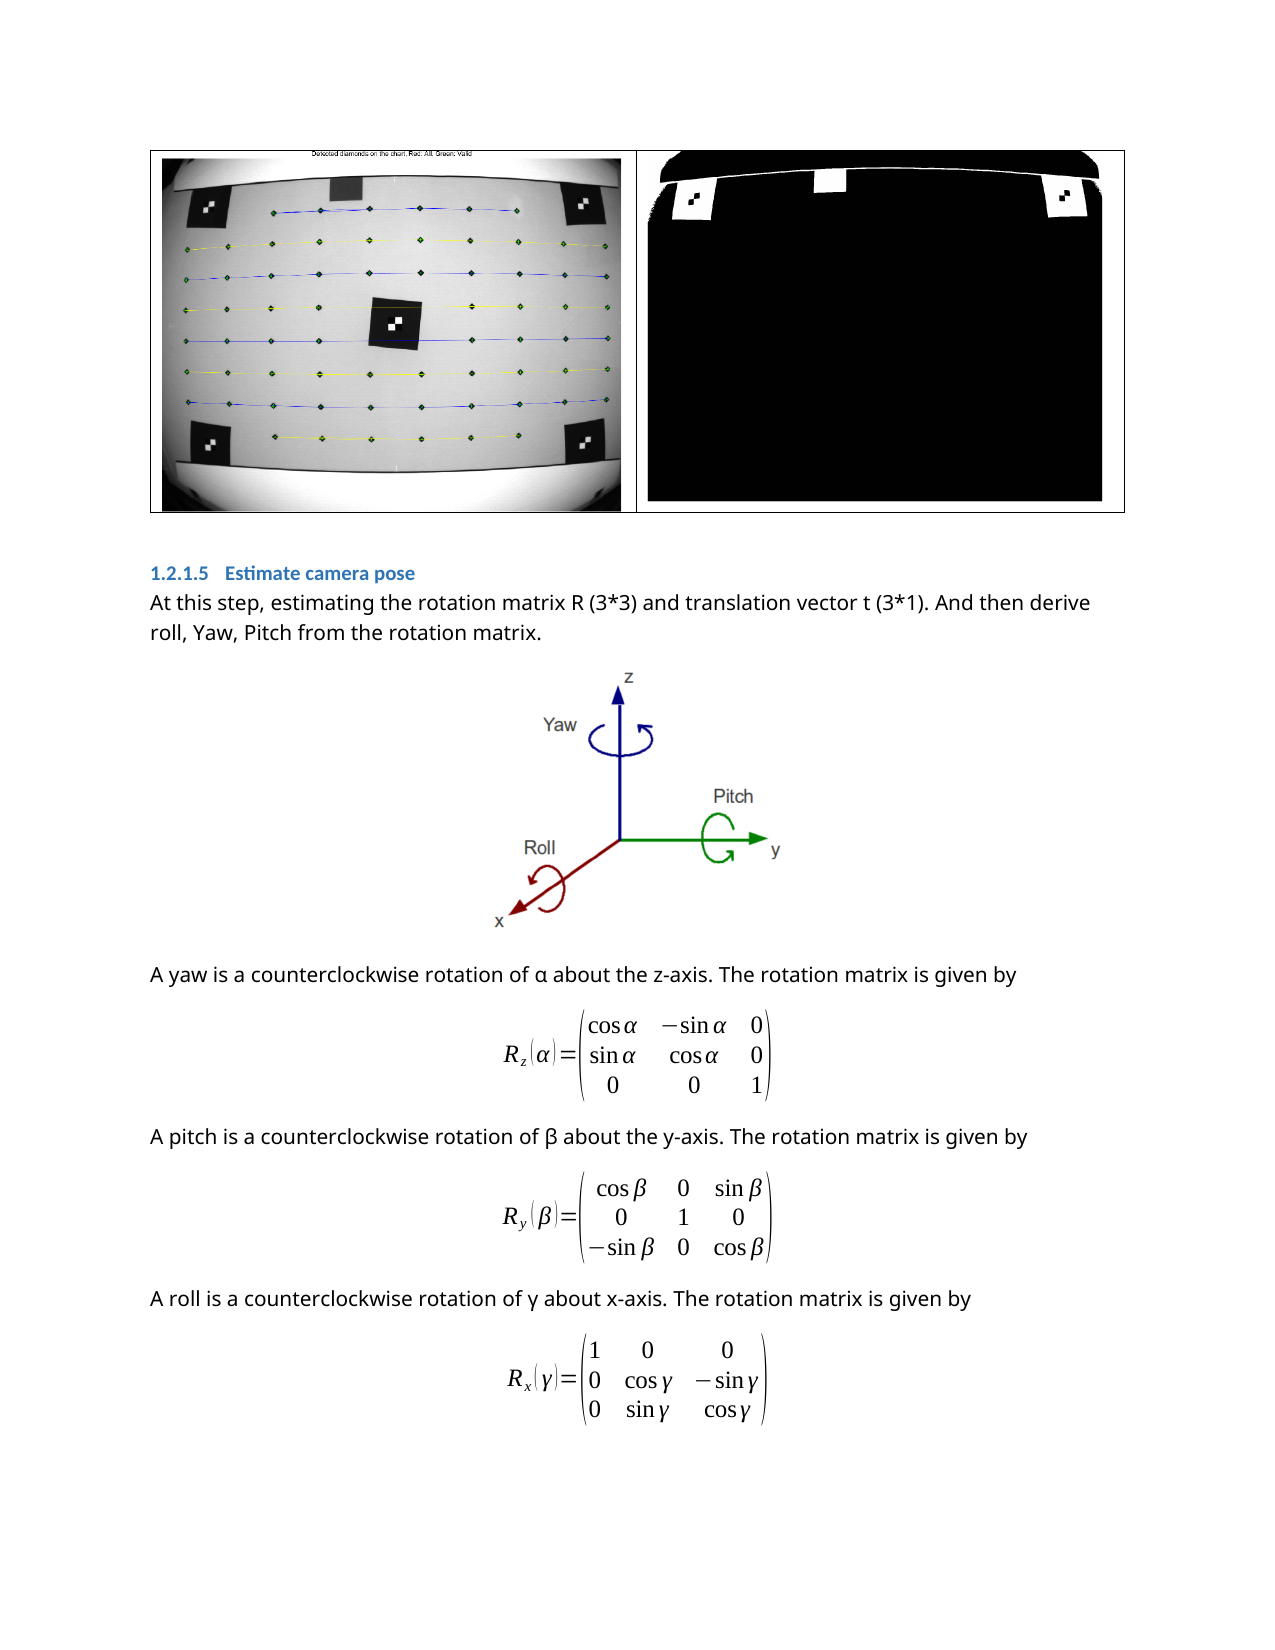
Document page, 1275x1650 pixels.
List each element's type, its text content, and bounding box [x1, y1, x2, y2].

table_cell [151, 151, 161, 512]
picture [491, 665, 784, 942]
text A pitch is a counterclockwise rotation of β about the y-axis. The rotation matrix is given by [150, 1122, 1125, 1151]
table_cell [637, 151, 1124, 512]
table_cell [622, 151, 636, 512]
text At this step, estimating the rotation matrix R (3*3) and translation vector t (3*1). And then derive roll, Yaw, Pitch from the rotation matrix. [150, 588, 1125, 647]
picture [161, 151, 622, 512]
subtitle 1.2.1.5 Estimate camera pose [150, 560, 1125, 586]
text A roll is a counterclockwise rotation of γ about x-axis. The rotation matrix is given by [150, 1284, 1125, 1313]
picture [647, 151, 1103, 502]
text A yaw is a counterclockwise rotation of α about the z-axis. The rotation matrix is given by [150, 960, 1125, 988]
